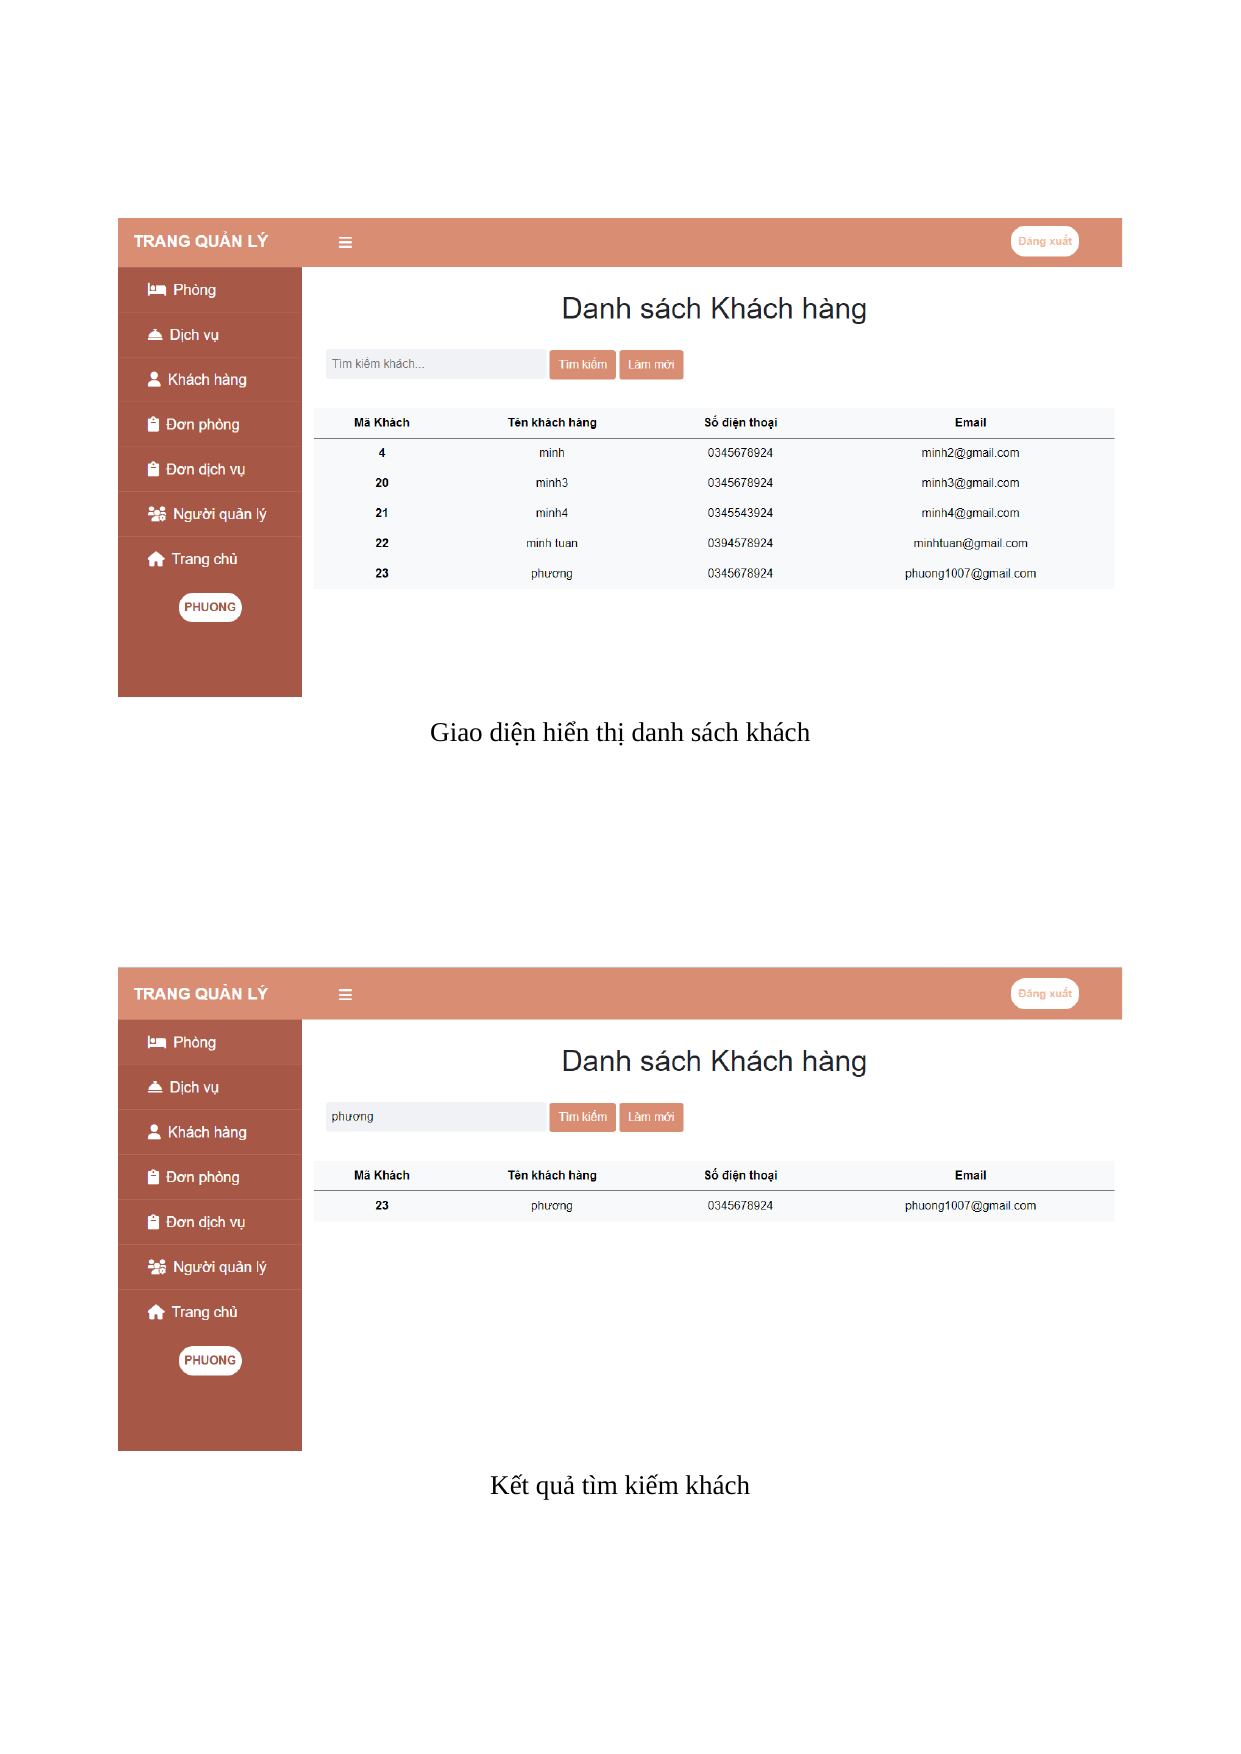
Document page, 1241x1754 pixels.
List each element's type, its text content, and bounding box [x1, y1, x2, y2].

text Giao diện hiển thị danh sách khách [118, 716, 1122, 747]
text Kết quả tìm kiếm khách [118, 1469, 1122, 1501]
picture [118, 218, 1123, 697]
picture [118, 966, 1123, 1451]
